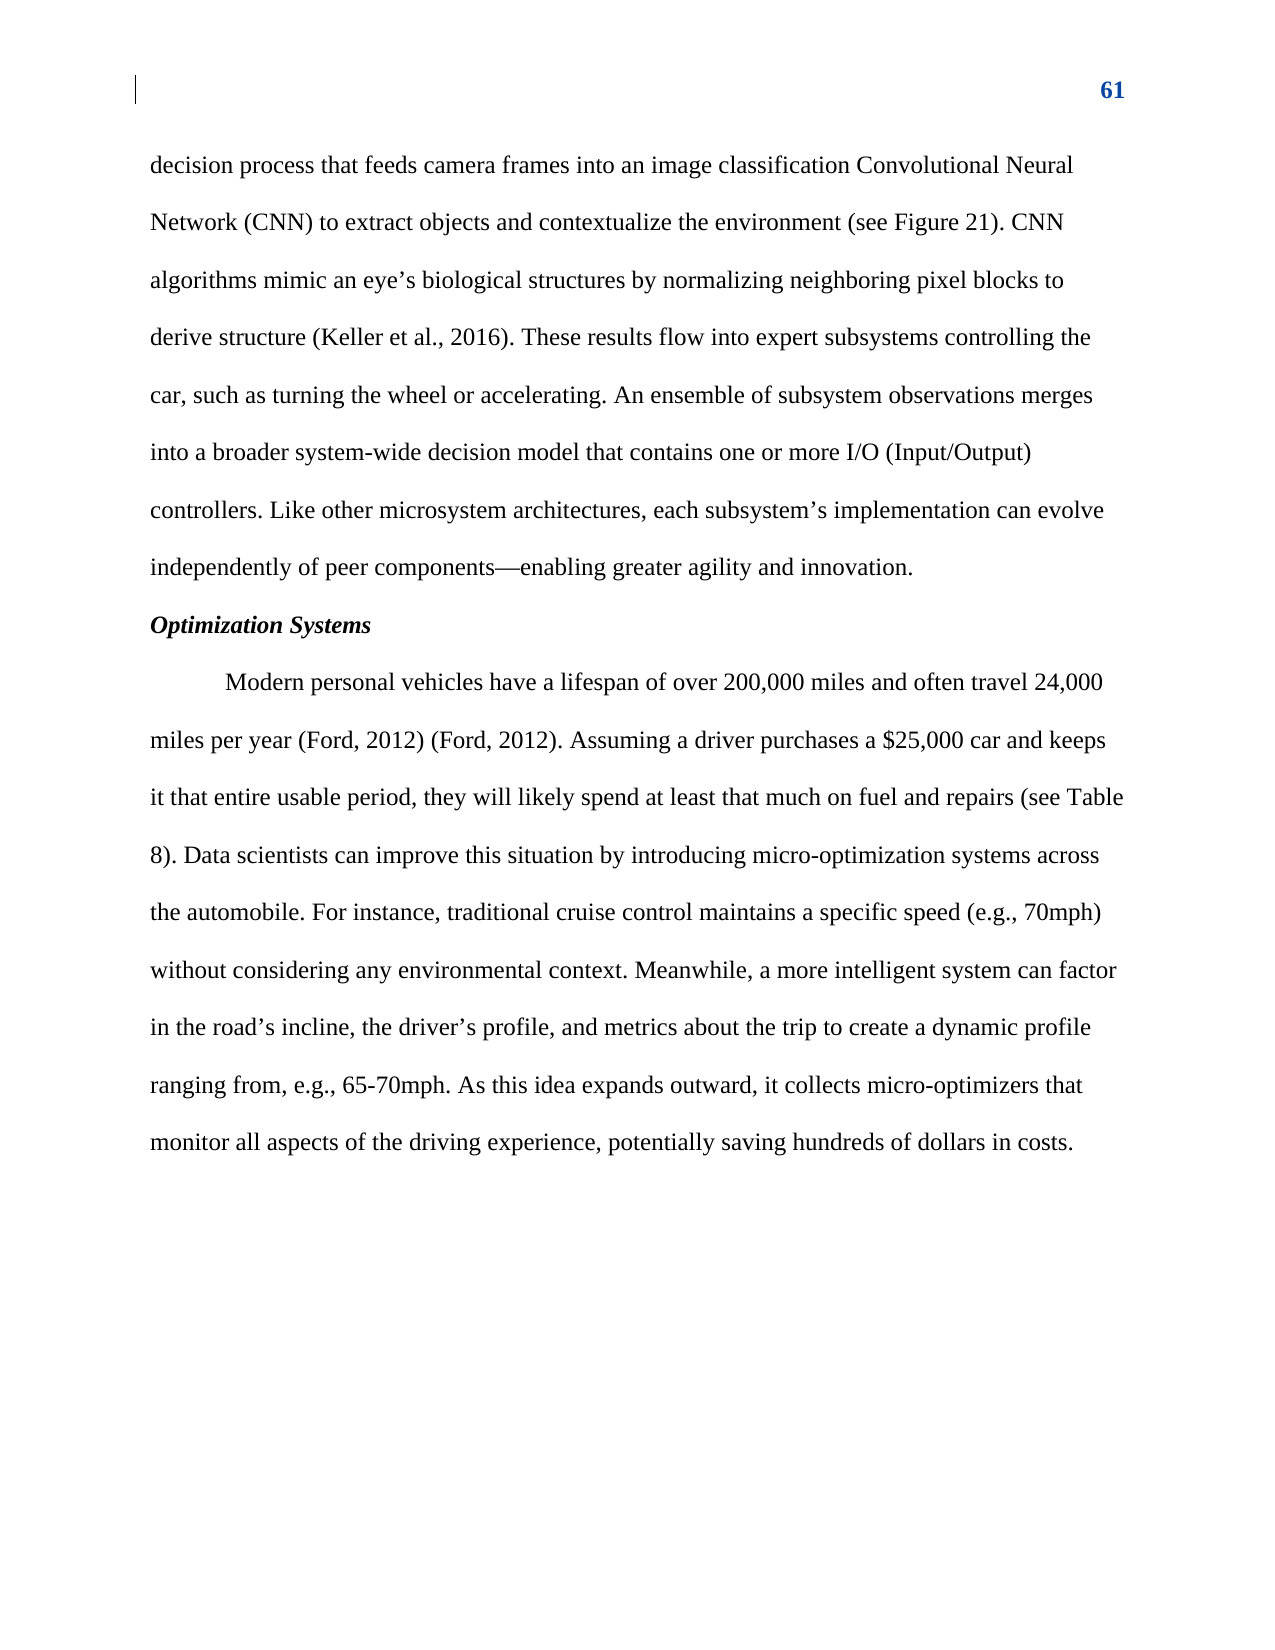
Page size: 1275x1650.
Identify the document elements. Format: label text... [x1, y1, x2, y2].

subtitle Optimization Systems [150, 610, 1125, 639]
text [150, 150, 1125, 581]
text Modern personal vehicles have a lifespan of over 200,000 miles and often travel 24,000 miles per year. Assuming a driver purchases a $25,000 car and keeps it that entire usable period, they will likely spend at least that much on fuel and repairs (see Table 8). Data scientists can improve this situation by introducing micro-optimization systems across the automobile. For instance, traditional cruise control maintains a specific speed (e.g., 70mph) without considering any environmental context. Meanwhile, a more intelligent system can factor in the road’s incline, the driver’s profile, and metrics about the trip to create a dynamic profile ranging from, e.g., 65-70mph. As this idea expands outward, it collects micro-optimizers that monitor all aspects of the driving experience, potentially saving hundreds of dollars in costs. [150, 667, 1125, 1156]
